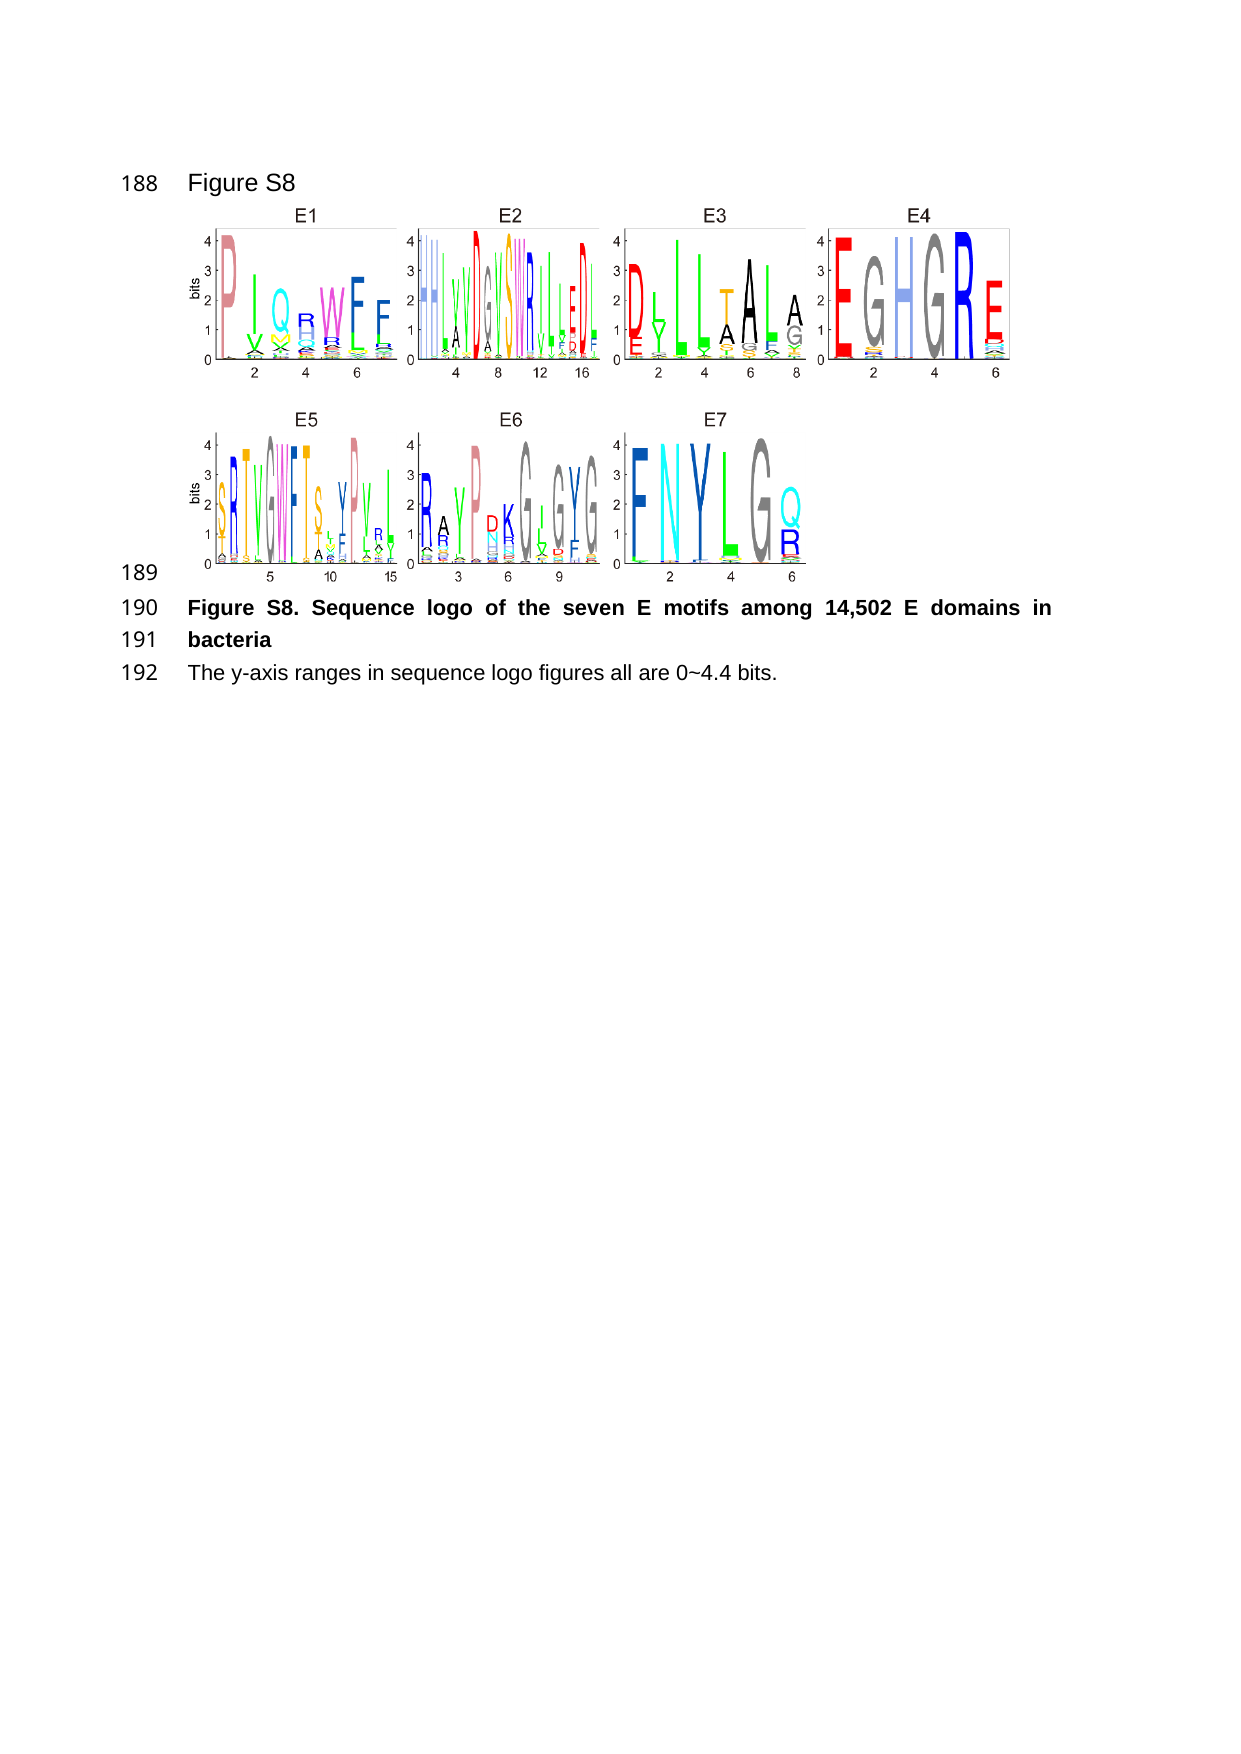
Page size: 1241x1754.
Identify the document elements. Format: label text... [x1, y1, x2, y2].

picture [187, 206, 1053, 586]
text The y-axis ranges in sequence logo figures all are 0~4.4 bits. [187, 656, 1053, 688]
text Figure S8. Sequence logo of the seven E motifs among 14,502 E domains in bacteria [187, 591, 1053, 656]
subtitle Figure S8 [187, 166, 1053, 199]
